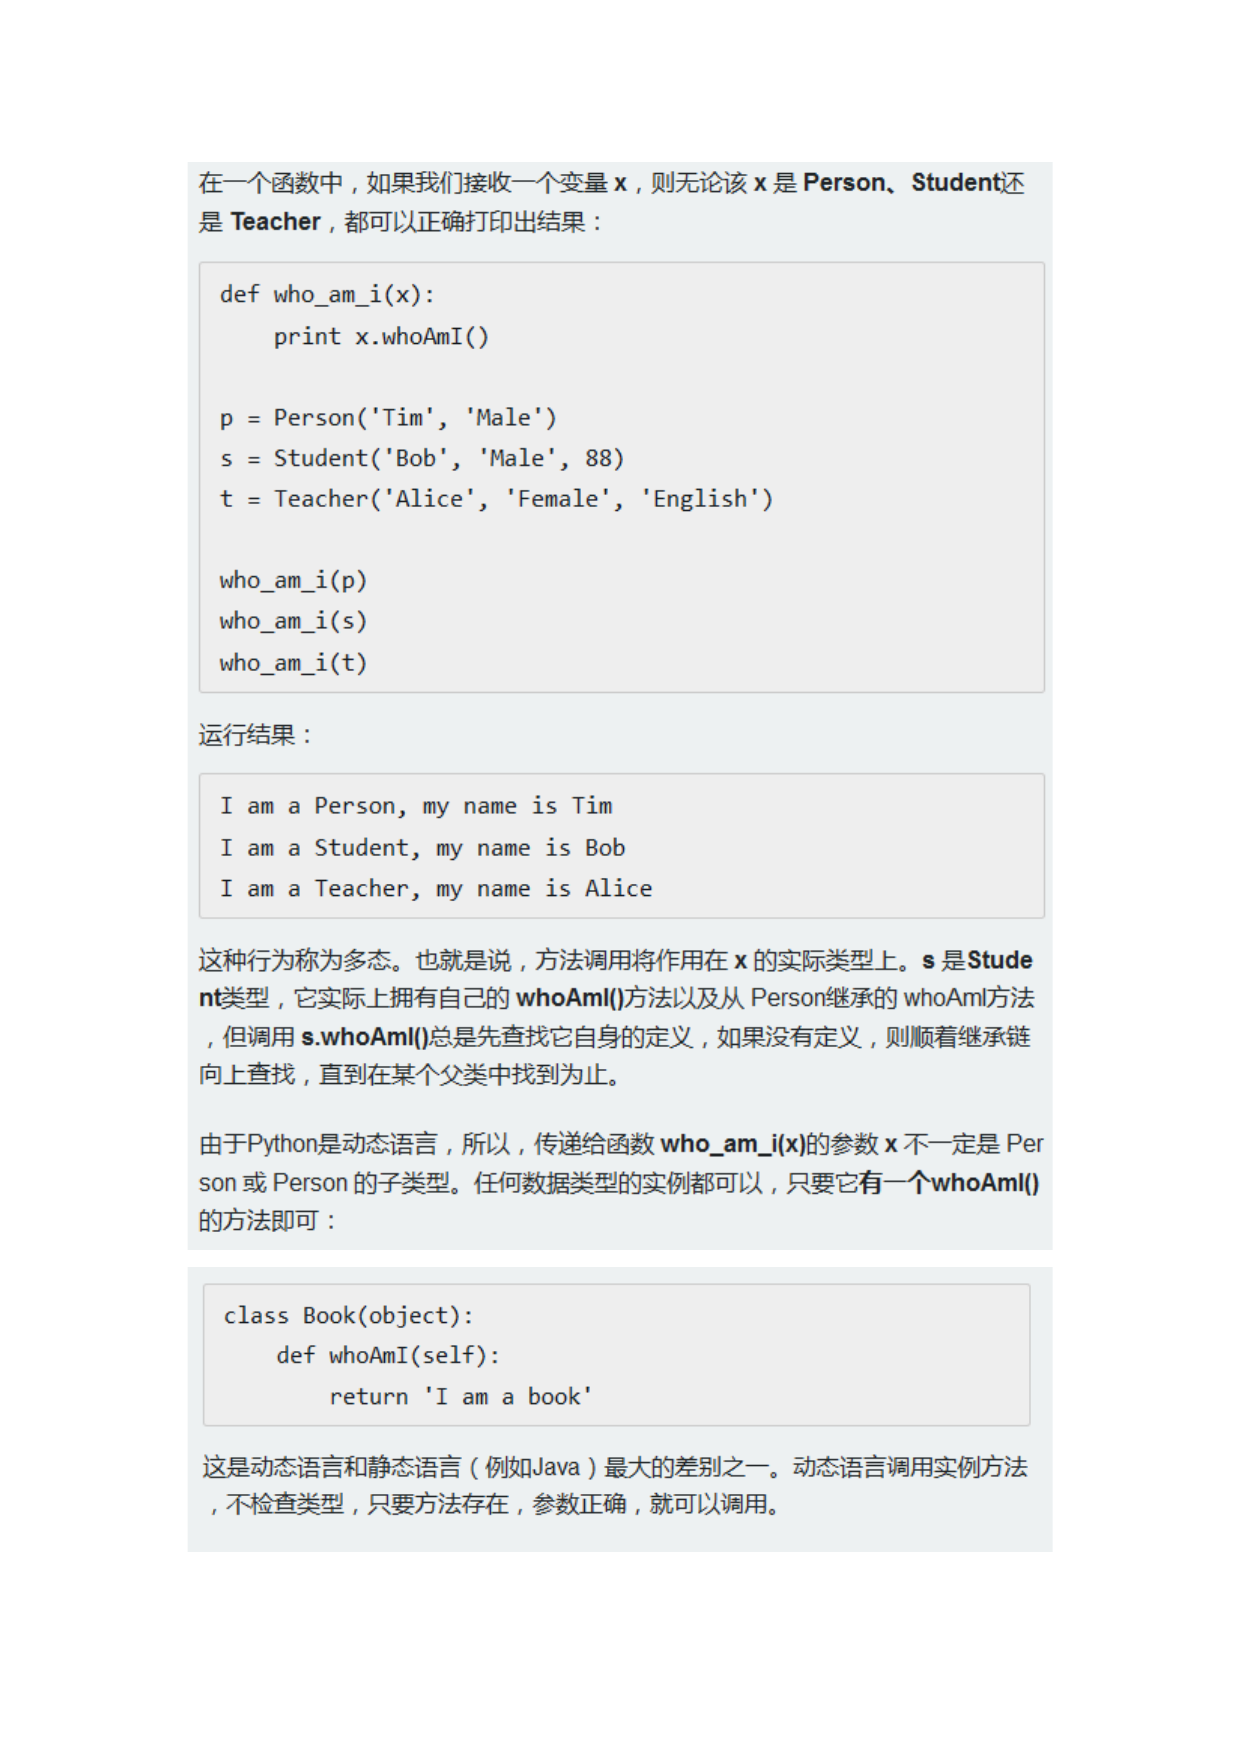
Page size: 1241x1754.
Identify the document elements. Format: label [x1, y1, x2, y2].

picture [187, 1267, 1053, 1552]
picture [187, 162, 1053, 1250]
